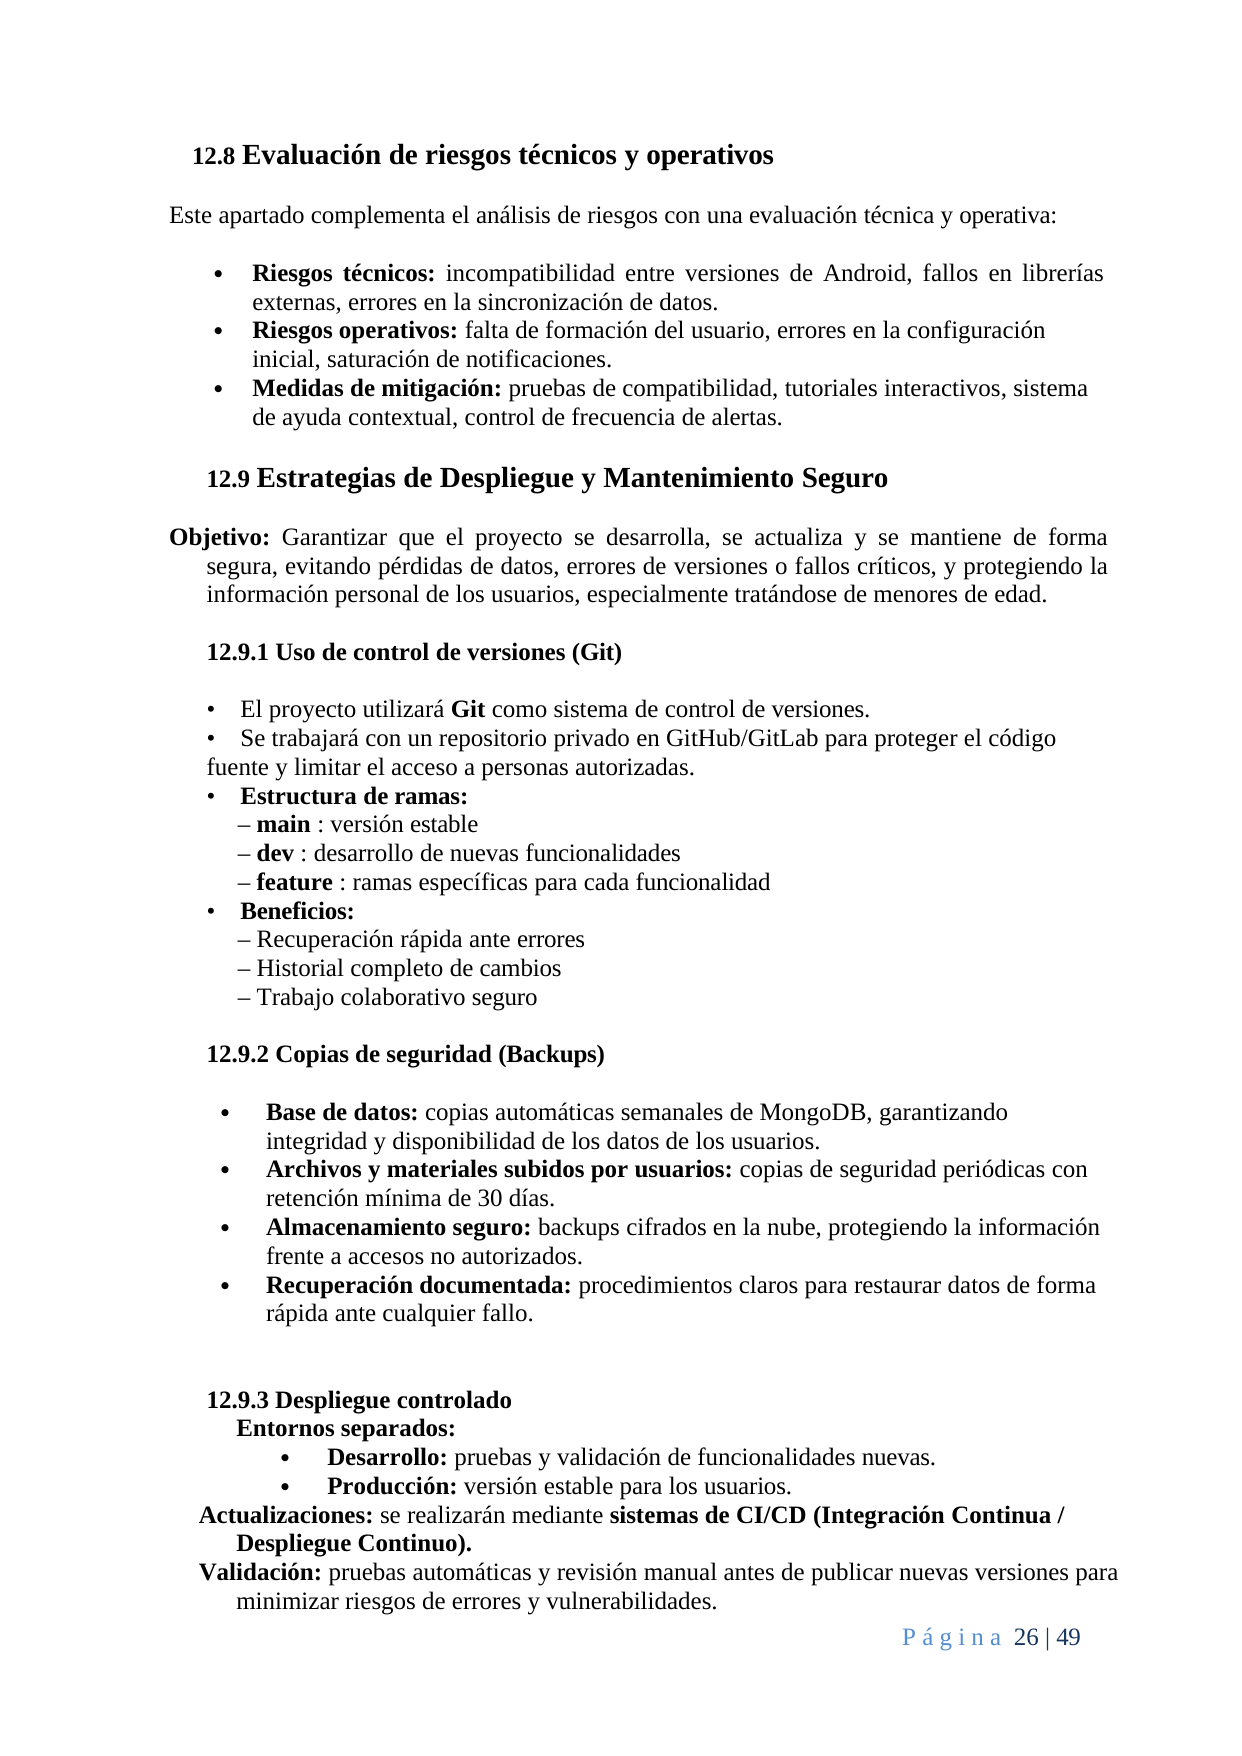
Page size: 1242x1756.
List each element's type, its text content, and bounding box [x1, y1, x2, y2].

list feature : ramas específicas para cada funcionalidad [238, 867, 1138, 896]
list Beneficios: [206, 896, 1138, 924]
text Validación: pruebas automáticas y revisión manual antes de publicar nuevas versiones para minimizar riesgos de errores y vulnerabilidades. [198, 1557, 1138, 1615]
text Actualizaciones: se realizarán mediante sistemas de CI/CD (Integración Continua / Despliegue Continuo). [198, 1500, 1138, 1557]
list Desarrollo: pruebas y validación de funcionalidades nuevas. [281, 1442, 1138, 1471]
list Base de datos: copias automáticas semanales de MongoDB, garantizando integridad y disponibilidad de los datos de los usuarios. [221, 1097, 1108, 1154]
list dev : desarrollo de nuevas funcionalidades [238, 838, 1138, 867]
list main : versión estable [238, 809, 1138, 838]
subtitle Evaluación de riesgos técnicos y operativos [192, 137, 1138, 171]
list Producción: versión estable para los usuarios. [281, 1471, 1138, 1500]
list Medidas de mitigación: pruebas de compatibilidad, tutoriales interactivos, sistema de ayuda contextual, control de frecuencia de alertas. [214, 373, 1109, 430]
subtitle Estrategias de Despliegue y Mantenimiento Seguro [206, 460, 1138, 493]
text Este apartado complementa el análisis de riesgos con una evaluación técnica y operativa: [169, 200, 1138, 229]
list Copias de seguridad (Backups) [206, 1039, 1138, 1068]
list Trabajo colaborativo seguro [238, 982, 1138, 1011]
list Se trabajará con un repositorio privado en GitHub/GitLab para proteger el código fuente y limitar el acceso a personas autorizadas. [206, 723, 1057, 781]
list El proyecto utilizará Git como sistema de control de versiones. [206, 694, 1138, 723]
list Recuperación documentada: procedimientos claros para restaurar datos de forma rápida ante cualquier fallo. [221, 1270, 1109, 1327]
list Historial completo de cambios [238, 953, 1138, 982]
list Almacenamiento seguro: backups cifrados en la nube, protegiendo la información frente a accesos no autorizados. [221, 1212, 1108, 1270]
list Archivos y materiales subidos por usuarios: copias de seguridad periódicas con retención mínima de 30 días. [221, 1154, 1109, 1212]
list Estructura de ramas: [206, 781, 1138, 809]
list Riesgos operativos: falta de formación del usuario, errores en la configuración inicial, saturación de notificaciones. [214, 315, 1108, 373]
list Riesgos técnicos: incompatibilidad entre versiones de Android, fallos en librerías externas, errores en la sincronización de datos. [214, 258, 1108, 315]
list Uso de control de versiones (Git) [206, 637, 1138, 666]
list Recuperación rápida ante errores [238, 924, 1138, 953]
list Despliegue controlado Entornos separados: [206, 1385, 513, 1442]
text Objetivo: Garantizar que el proyecto se desarrolla, se actualiza y se mantiene de forma segura, evitando pérdidas de datos, errores de versiones o fallos críticos, y protegiendo la información personal de los usuarios, especialmente tratándose de menores de edad. [169, 522, 1109, 608]
